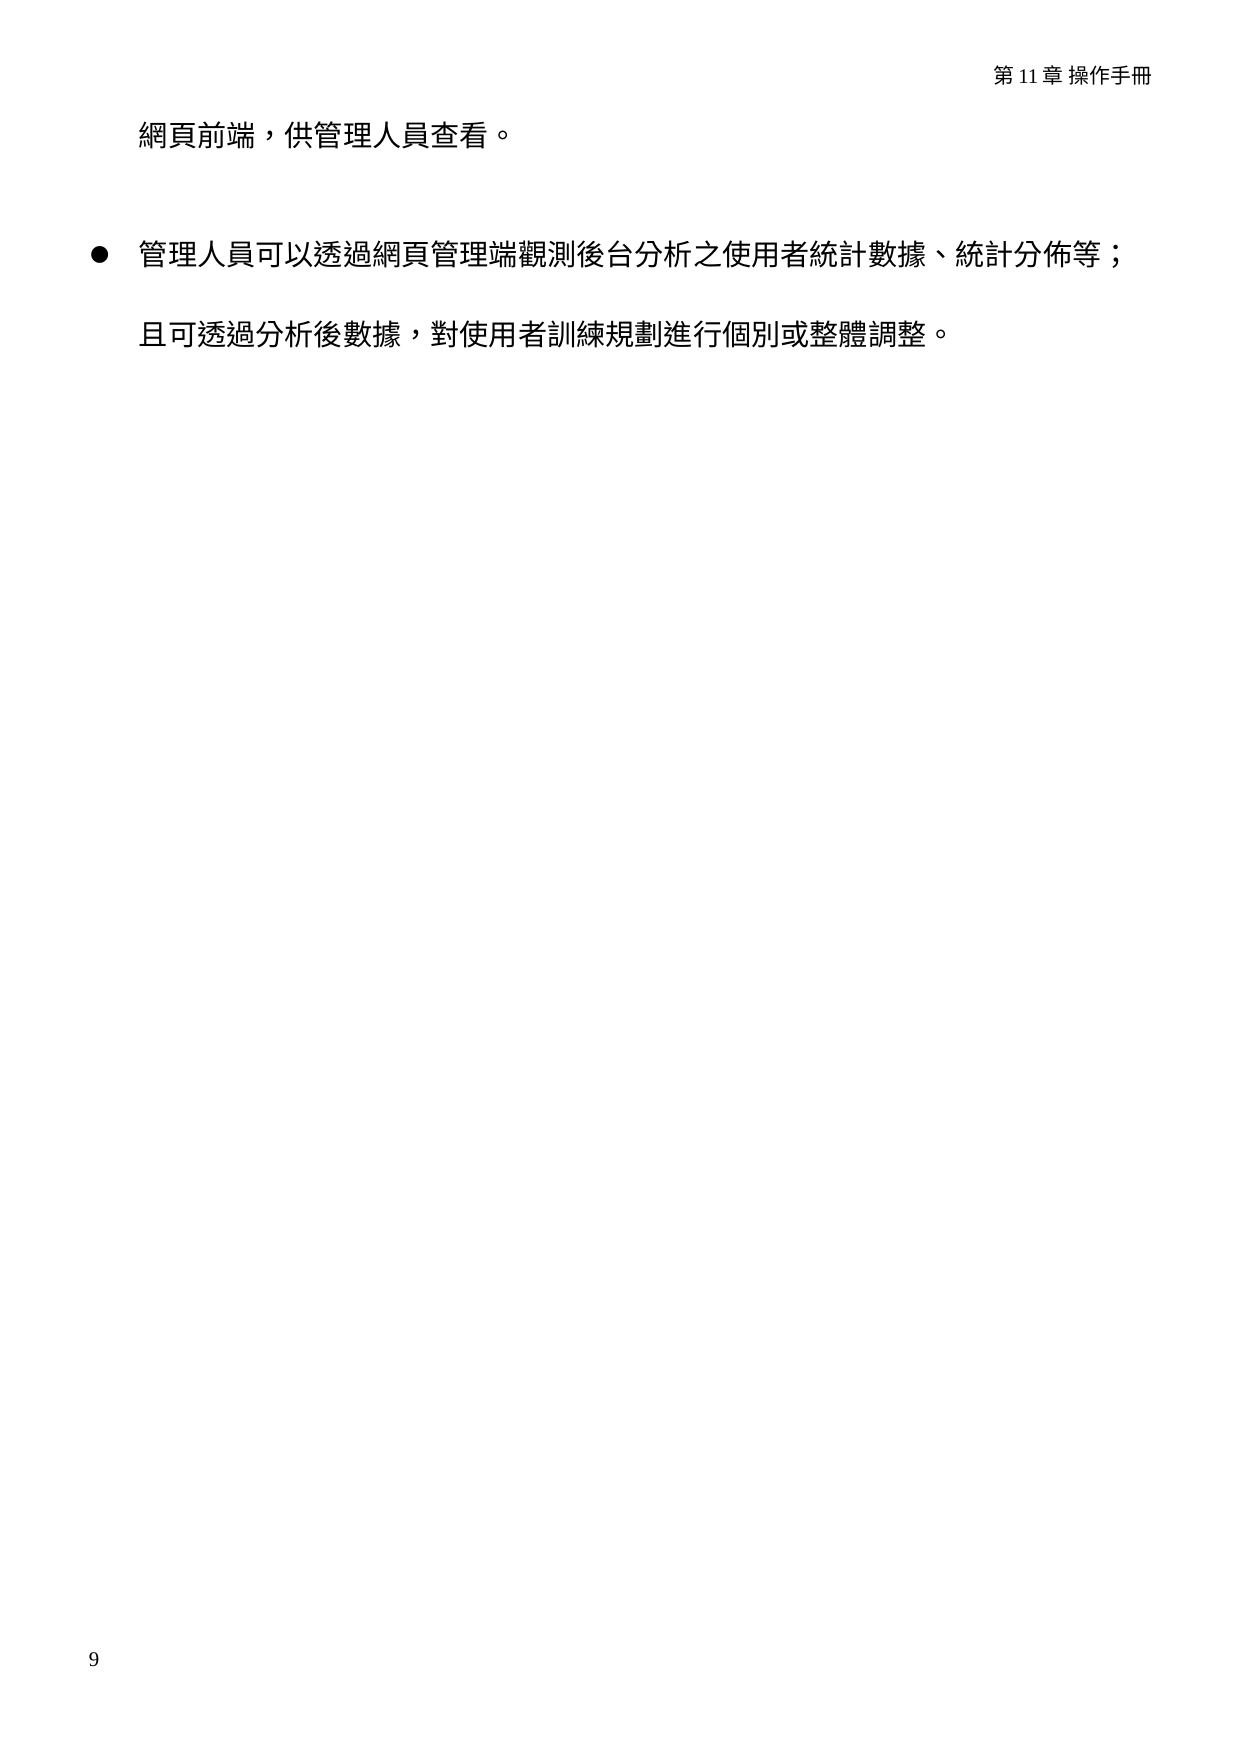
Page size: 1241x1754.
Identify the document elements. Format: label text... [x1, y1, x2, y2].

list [89, 94, 1152, 213]
list 管理人員可以透過網頁管理端觀測後台分析之使用者統計數據、統計分佈等；且可透過分析後數據，對使用者訓練規劃進行個別或整體調整。 [89, 213, 1152, 372]
